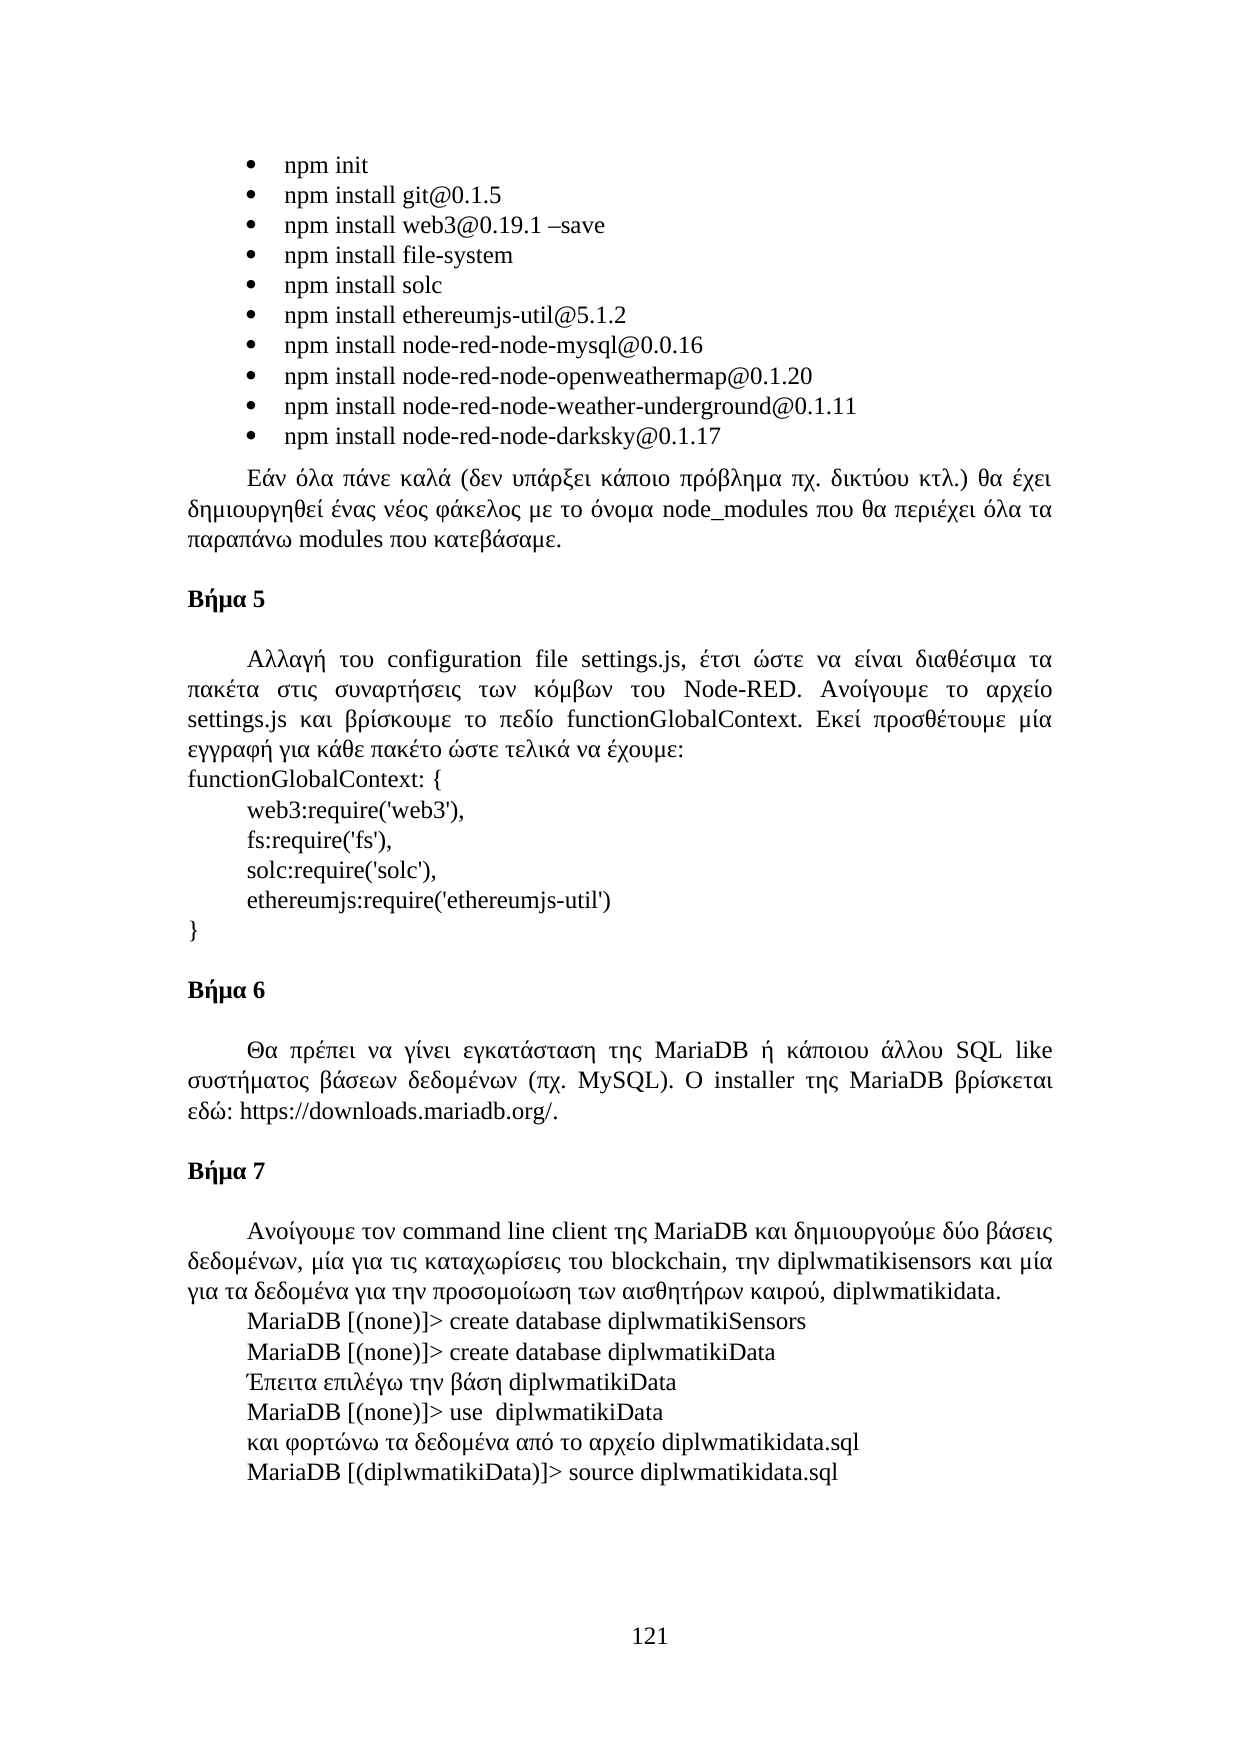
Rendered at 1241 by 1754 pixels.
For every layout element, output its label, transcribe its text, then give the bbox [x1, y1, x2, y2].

text functionGlobalContext: { [187, 764, 1053, 793]
text Εάν όλα πάνε καλά (δεν υπάρξει κάποιο πρόβλημα πχ. δικτύου κτλ.) θα έχει δημιουργηθεί ένας νέος φάκελος με το όνομα node_modules που θα περιέχει όλα τα παραπάνω modules που κατεβάσαμε. [187, 463, 1053, 552]
text } [187, 915, 1053, 944]
text Βήμα 6 [187, 975, 1053, 1004]
text MariaDB [(none)]> create database diplwmatikiData [187, 1337, 1053, 1365]
text MariaDB [(none)]> use diplwmatikiData [187, 1397, 1053, 1426]
list npm install file-system [247, 240, 1053, 269]
text και φορτώνω τα δεδομένα από το αρχείο diplwmatikidata.sql [187, 1427, 1053, 1456]
text ethereumjs:require('ethereumjs-util') [187, 885, 1053, 914]
list npm install node-red-node-openweathermap@0.1.20 [247, 361, 1053, 389]
text solc:require('solc'), [187, 855, 1053, 884]
list npm install git@0.1.5 [247, 180, 1053, 209]
list npm install node-red-node-weather-underground@0.1.11 [247, 391, 1053, 419]
text Βήμα 7 [187, 1156, 1053, 1185]
text Ανοίγουμε τον command line client της MariaDB και δημιουργούμε δύο βάσεις δεδομένων, μία για τις καταχωρίσεις του blockchain, την diplwmatikisensors και μία για τα δεδομένα για την προσομοίωση των αισθητήρων καιρού, diplwmatikidata. [187, 1216, 1053, 1305]
text MariaDB [(none)]> create database diplwmatikiSensors [187, 1306, 1053, 1335]
list npm init [247, 150, 1053, 179]
list npm install ethereumjs-util@5.1.2 [247, 301, 1053, 329]
text MariaDB [(diplwmatikiData)]> source diplwmatikidata.sql [187, 1457, 1053, 1486]
text Έπειτα επιλέγω την βάση diplwmatikiData [187, 1367, 1053, 1395]
text fs:require('fs'), [187, 825, 1053, 853]
text Βήμα 5 [187, 584, 1053, 613]
text web3:require('web3'), [187, 795, 1053, 823]
list npm install node-red-node-mysql@0.0.16 [247, 331, 1053, 359]
text Αλλαγή του configuration file settings.js, έτσι ώστε να είναι διαθέσιμα τα πακέτα στις συναρτήσεις των κόμβων του Node-RED. Ανοίγουμε το αρχείο settings.js και βρίσκουμε το πεδίο functionGlobalContext. Εκεί προσθέτουμε μία εγγραφή για κάθε πακέτο ώστε τελικά να έχουμε: [187, 644, 1053, 763]
text Θα πρέπει να γίνει εγκατάσταση της MariaDB ή κάποιου άλλου SQL like συστήματος βάσεων δεδομένων (πχ. MySQL). Ο installer της MariaDB βρίσκεται εδώ: https://downloads.mariadb.org/. [187, 1036, 1053, 1124]
list npm install solc [247, 270, 1053, 299]
list npm install web3@0.19.1 –save [247, 210, 1053, 239]
list npm install node-red-node-darksky@0.1.17 [247, 421, 1053, 450]
